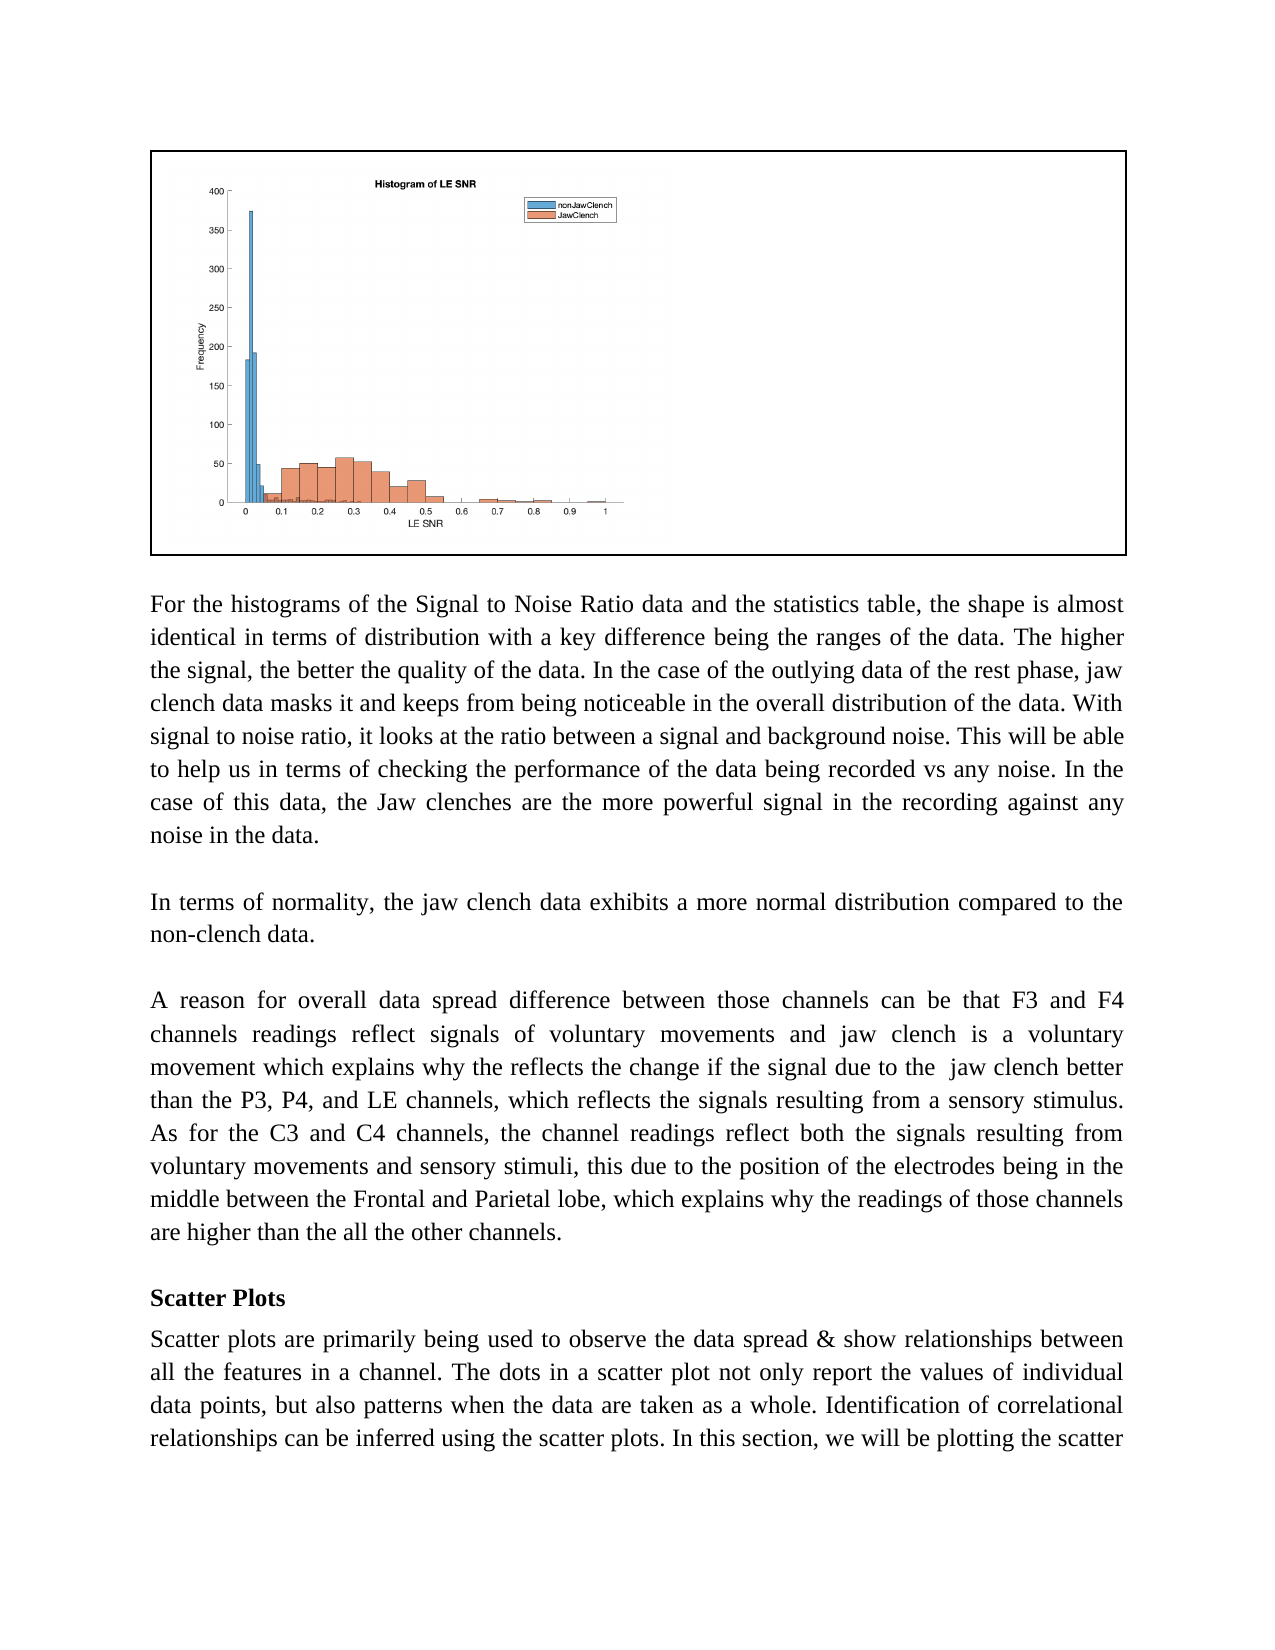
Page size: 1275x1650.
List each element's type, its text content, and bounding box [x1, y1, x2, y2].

text A reason for overall data spread difference between those channels can be that F3 and F4 channels readings reflect signals of voluntary movements and jaw clench is a voluntary movement which explains why the reflects the change if the signal due to the jaw clench better than the P3, P4, and LE channels, which reflects the signals resulting from a sensory stimulus. As for the C3 and C4 channels, the channel readings reflect both the signals resulting from voluntary movements and sensory stimuli, this due to the position of the electrodes being in the middle between the Frontal and Parietal lobe, which explains why the readings of those channels are higher than the all the other channels. [150, 986, 1125, 1246]
subtitle Scatter Plots [150, 1283, 1125, 1312]
picture [161, 162, 672, 544]
text For the histograms of the Signal to Noise Ratio data and the statistics table, the shape is almost identical in terms of distribution with a key difference being the ranges of the data. The higher the signal, the better the quality of the data. In the case of the outlying data of the rest phase, jaw clench data masks it and keeps from being noticeable in the overall distribution of the data. With signal to noise ratio, it looks at the ratio between a signal and background noise. This will be able to help us in terms of checking the performance of the data being recorded vs any noise. In the case of this data, the Jaw clenches are the more powerful signal in the recording against any noise in the data. [150, 589, 1125, 849]
text In terms of normality, the jaw clench data exhibits a more normal distribution compared to the non-clench data. [150, 887, 1125, 948]
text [150, 1324, 1125, 1452]
table_cell [152, 152, 1125, 554]
